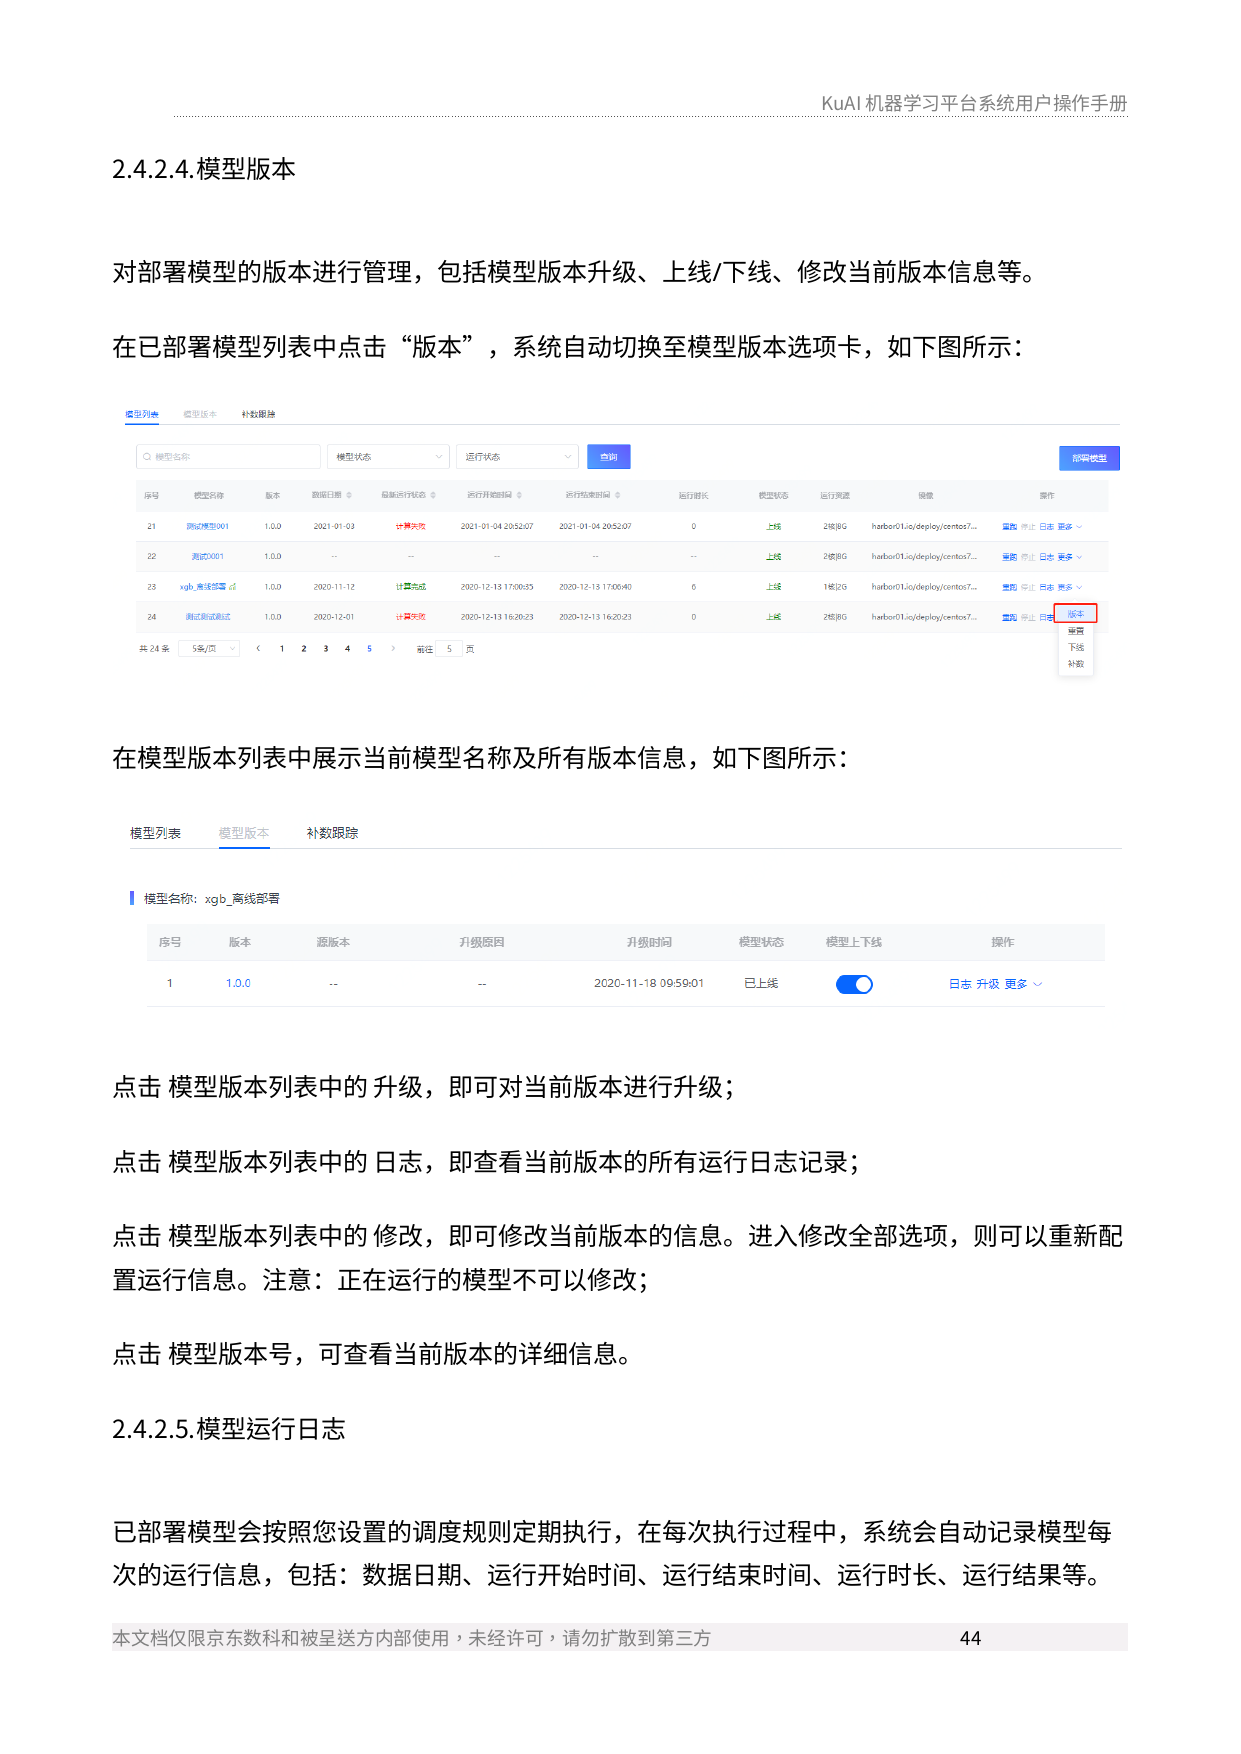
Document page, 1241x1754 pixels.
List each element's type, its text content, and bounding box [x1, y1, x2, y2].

text 已部署模型会按照您设置的调度规则定期执行，在每次执行过程中，系统会自动记录模型每次的运行信息，包括：数据日期、运行开始时间、运行结束时间、运行时长、运行结果等。 [112, 1512, 1128, 1592]
text 点击 模型版本列表中的 升级，即可对当前版本进行升级； [112, 1067, 1128, 1103]
picture [112, 812, 1128, 1029]
text 对部署模型的版本进行管理，包括模型版本升级、上线/下线、修改当前版本信息等。 [112, 253, 1128, 289]
text 点击 模型版本号，可查看当前版本的详细信息。 [112, 1335, 1128, 1371]
text 模型版本 [112, 150, 1128, 186]
picture [112, 402, 1128, 700]
text 在已部署模型列表中点击“版本”，系统自动切换至模型版本选项卡，如下图所示： [112, 327, 1128, 364]
text 在模型版本列表中展示当前模型名称及所有版本信息，如下图所示： [112, 738, 1128, 774]
text 点击 模型版本列表中的 日志，即查看当前版本的所有运行日志记录； [112, 1142, 1128, 1178]
text 点击 模型版本列表中的 修改，即可修改当前版本的信息。进入修改全部选项，则可以重新配置运行信息。注意：正在运行的模型不可以修改； [112, 1217, 1128, 1296]
text 模型运行日志 [112, 1409, 1128, 1446]
